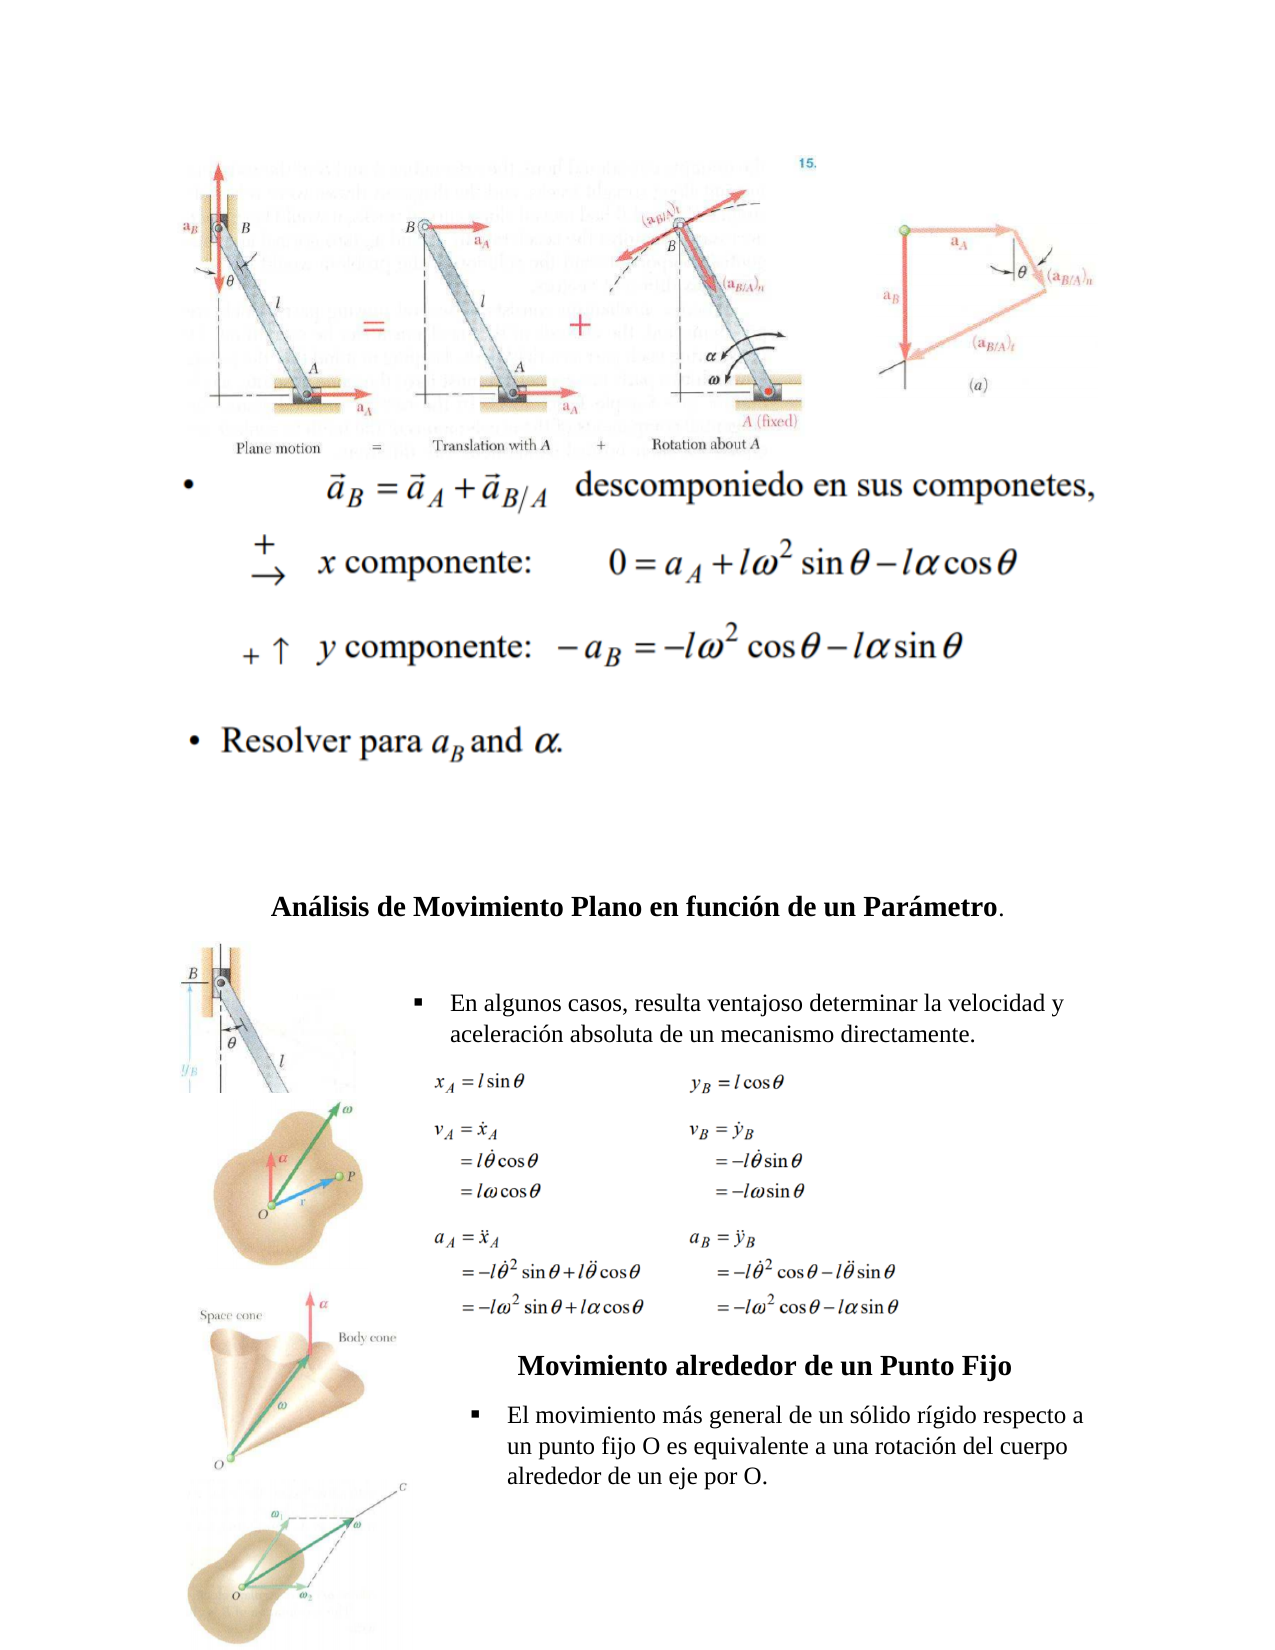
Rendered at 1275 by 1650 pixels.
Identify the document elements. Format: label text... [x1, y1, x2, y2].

text Análisis de Movimiento Plano en función de un Parámetro. [177, 889, 1098, 922]
list En algunos casos, resulta ventajoso determinar la velocidad y aceleración absoluta de un mecanismo directamente. [357, 988, 1098, 1047]
list El movimiento más general de un sólido rígido respecto a un punto fijo O es equivalente a una rotación del cuerpo alrededor de un eje por O. [413, 1400, 1098, 1490]
picture [432, 1067, 900, 1323]
text Movimiento alrededor de un Punto Fijo [413, 1348, 1098, 1382]
picture [177, 940, 413, 1650]
picture [177, 147, 1098, 464]
picture [177, 465, 1098, 767]
